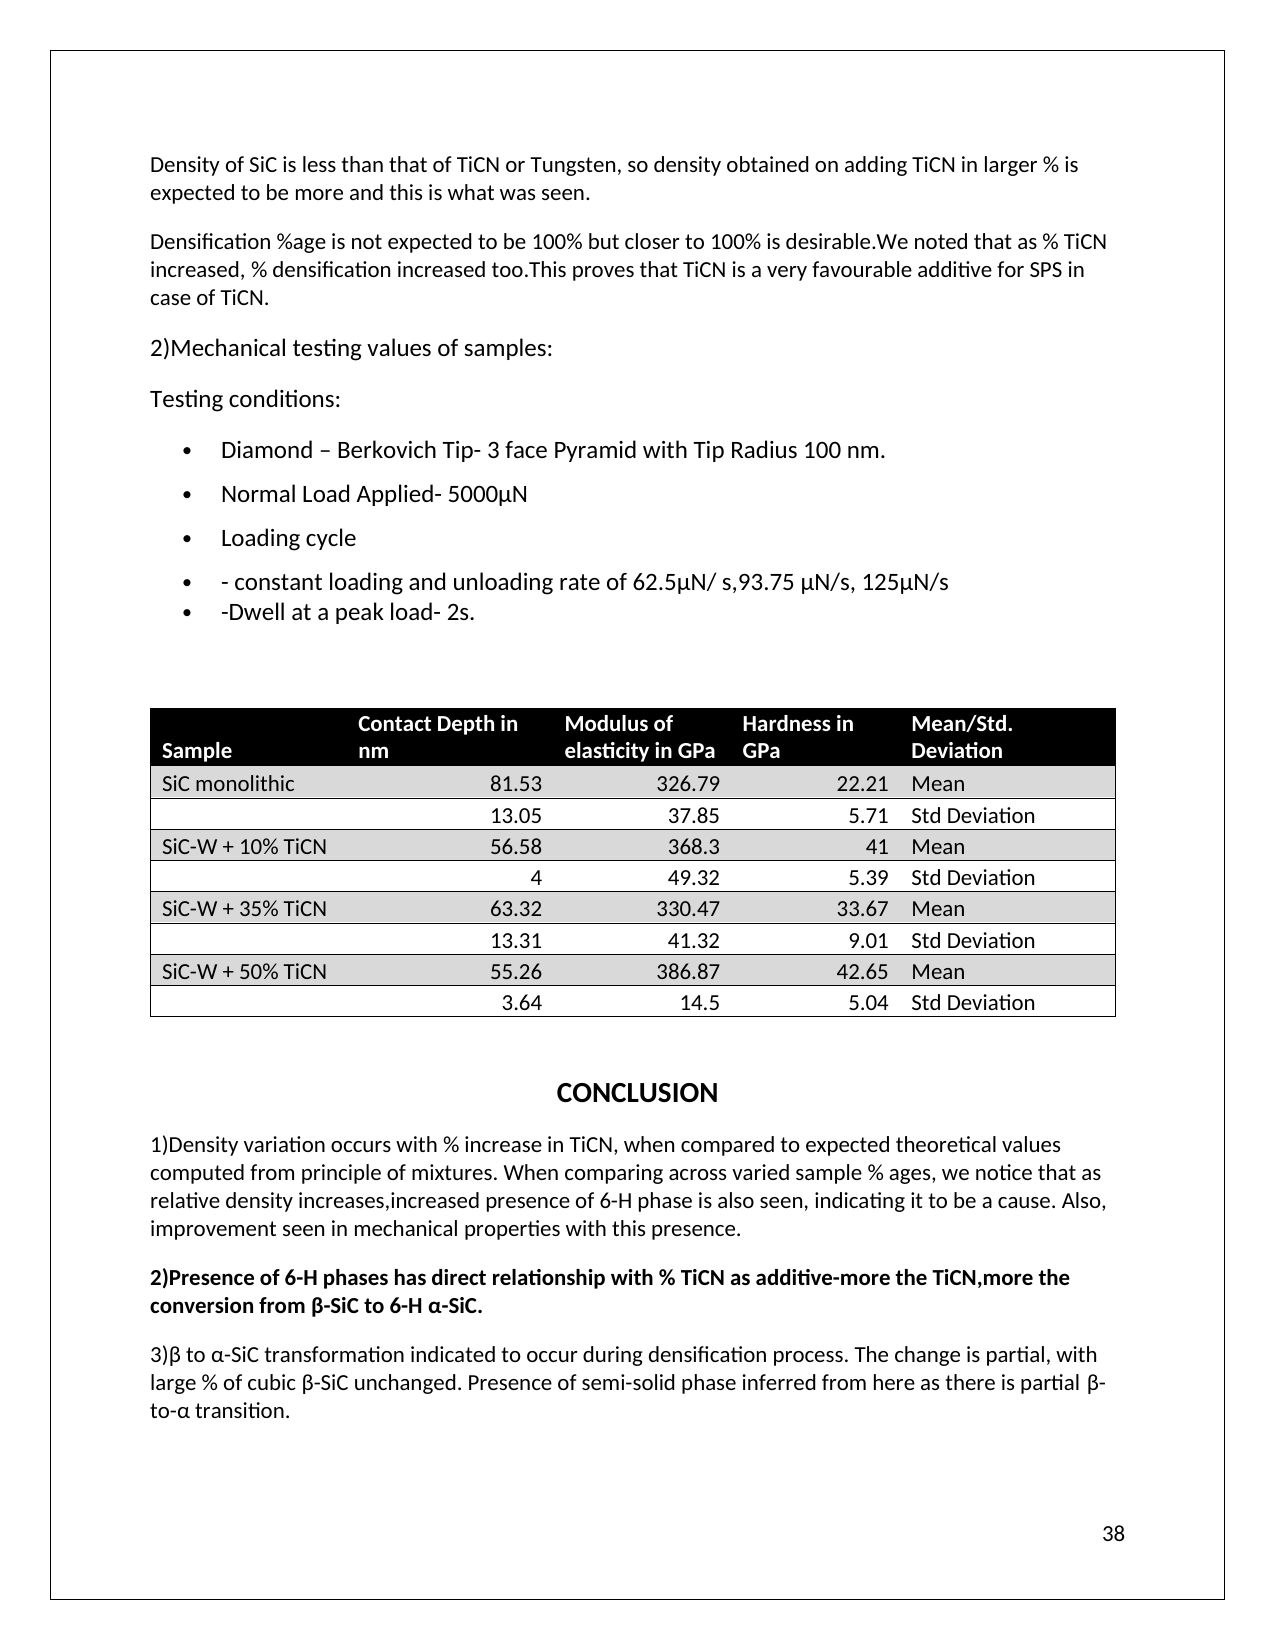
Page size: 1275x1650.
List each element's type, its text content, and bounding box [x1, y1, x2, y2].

table_cell 368.3 [553, 830, 731, 860]
table_cell 13.05 [347, 799, 553, 829]
table_cell Std Deviation [900, 799, 1115, 829]
text Testing conditions: [150, 383, 1125, 414]
table_cell [151, 861, 347, 891]
table_header Modulus of elasticity in GPa [553, 709, 731, 765]
table_cell 37.85 [553, 799, 731, 829]
table_cell [151, 986, 347, 1016]
list Loading cycle [183, 522, 1125, 553]
table_cell Mean [900, 955, 1115, 985]
table_cell Std Deviation [900, 986, 1115, 1016]
table_cell 42.65 [731, 955, 900, 985]
table_cell 55.26 [347, 955, 553, 985]
list Normal Load Applied- 5000µN [183, 478, 1125, 509]
table_cell [151, 924, 347, 954]
table_cell 14.5 [553, 986, 731, 1016]
table_cell Mean [900, 892, 1115, 922]
table_cell 22.21 [731, 766, 900, 797]
table_cell 13.31 [347, 924, 553, 954]
list - constant loading and unloading rate of 62.5µN/ s,93.75 µN/s, 125µN/s [183, 566, 1125, 597]
text 3)β to α-SiC transformation indicated to occur during densification process. The change is partial, with large % of cubic β-SiC unchanged. Presence of semi-solid phase inferred from here as there is partial β-to-α transition. [150, 1340, 1125, 1424]
table_cell 41.32 [553, 924, 731, 954]
table_cell SiC monolithic [151, 766, 347, 797]
table_cell SiC-W + 10% TiCN [151, 830, 347, 860]
table_cell 63.32 [347, 892, 553, 922]
table_cell 386.87 [553, 955, 731, 985]
table_cell SiC-W + 35% TiCN [151, 892, 347, 922]
table_cell Mean [900, 766, 1115, 797]
table_cell 5.04 [731, 986, 900, 1016]
text Density of SiC is less than that of TiCN or Tungsten, so density obtained on adding TiCN in larger % is expected to be more and this is what was seen. [150, 150, 1125, 206]
table_header Sample [151, 709, 347, 765]
table_cell 5.39 [731, 861, 900, 891]
table_cell 3.64 [347, 986, 553, 1016]
table_cell 330.47 [553, 892, 731, 922]
table_cell [151, 799, 347, 829]
text 2)Presence of 6-H phases has direct relationship with % TiCN as additive-more the TiCN,more the conversion from β-SiC to 6-H α-SiC. [150, 1263, 1125, 1319]
table_cell SiC-W + 50% TiCN [151, 955, 347, 985]
table_cell 5.71 [731, 799, 900, 829]
table_cell 4 [347, 861, 553, 891]
table_header Hardness in GPa [731, 709, 900, 765]
list -Dwell at a peak load- 2s. [183, 597, 1125, 627]
table_cell Std Deviation [900, 924, 1115, 954]
table_header Mean/Std. Deviation [900, 709, 1115, 765]
table_cell 9.01 [731, 924, 900, 954]
table_cell 326.79 [553, 766, 731, 797]
table_cell 41 [731, 830, 900, 860]
table_header Contact Depth in nm [347, 709, 553, 765]
text 2)Mechanical testing values of samples: [150, 332, 1125, 362]
text Densification %age is not expected to be 100% but closer to 100% is desirable.We noted that as % TiCN increased, % densification increased too.This proves that TiCN is a very favourable additive for SPS in case of TiCN. [150, 227, 1125, 311]
list Diamond – Berkovich Tip- 3 face Pyramid with Tip Radius 100 nm. [183, 434, 1125, 465]
table_cell Std Deviation [900, 861, 1115, 891]
table_cell Mean [900, 830, 1115, 860]
text 1)Density variation occurs with % increase in TiCN, when compared to expected theoretical values computed from principle of mixtures. When comparing across varied sample % ages, we notice that as relative density increases,increased presence of 6-H phase is also seen, indicating it to be a cause. Also, improvement seen in mechanical properties with this presence. [150, 1130, 1125, 1242]
table_cell 33.67 [731, 892, 900, 922]
text CONCLUSION [150, 1074, 1125, 1109]
table_cell 49.32 [553, 861, 731, 891]
table_cell 56.58 [347, 830, 553, 860]
table_cell 81.53 [347, 766, 553, 797]
